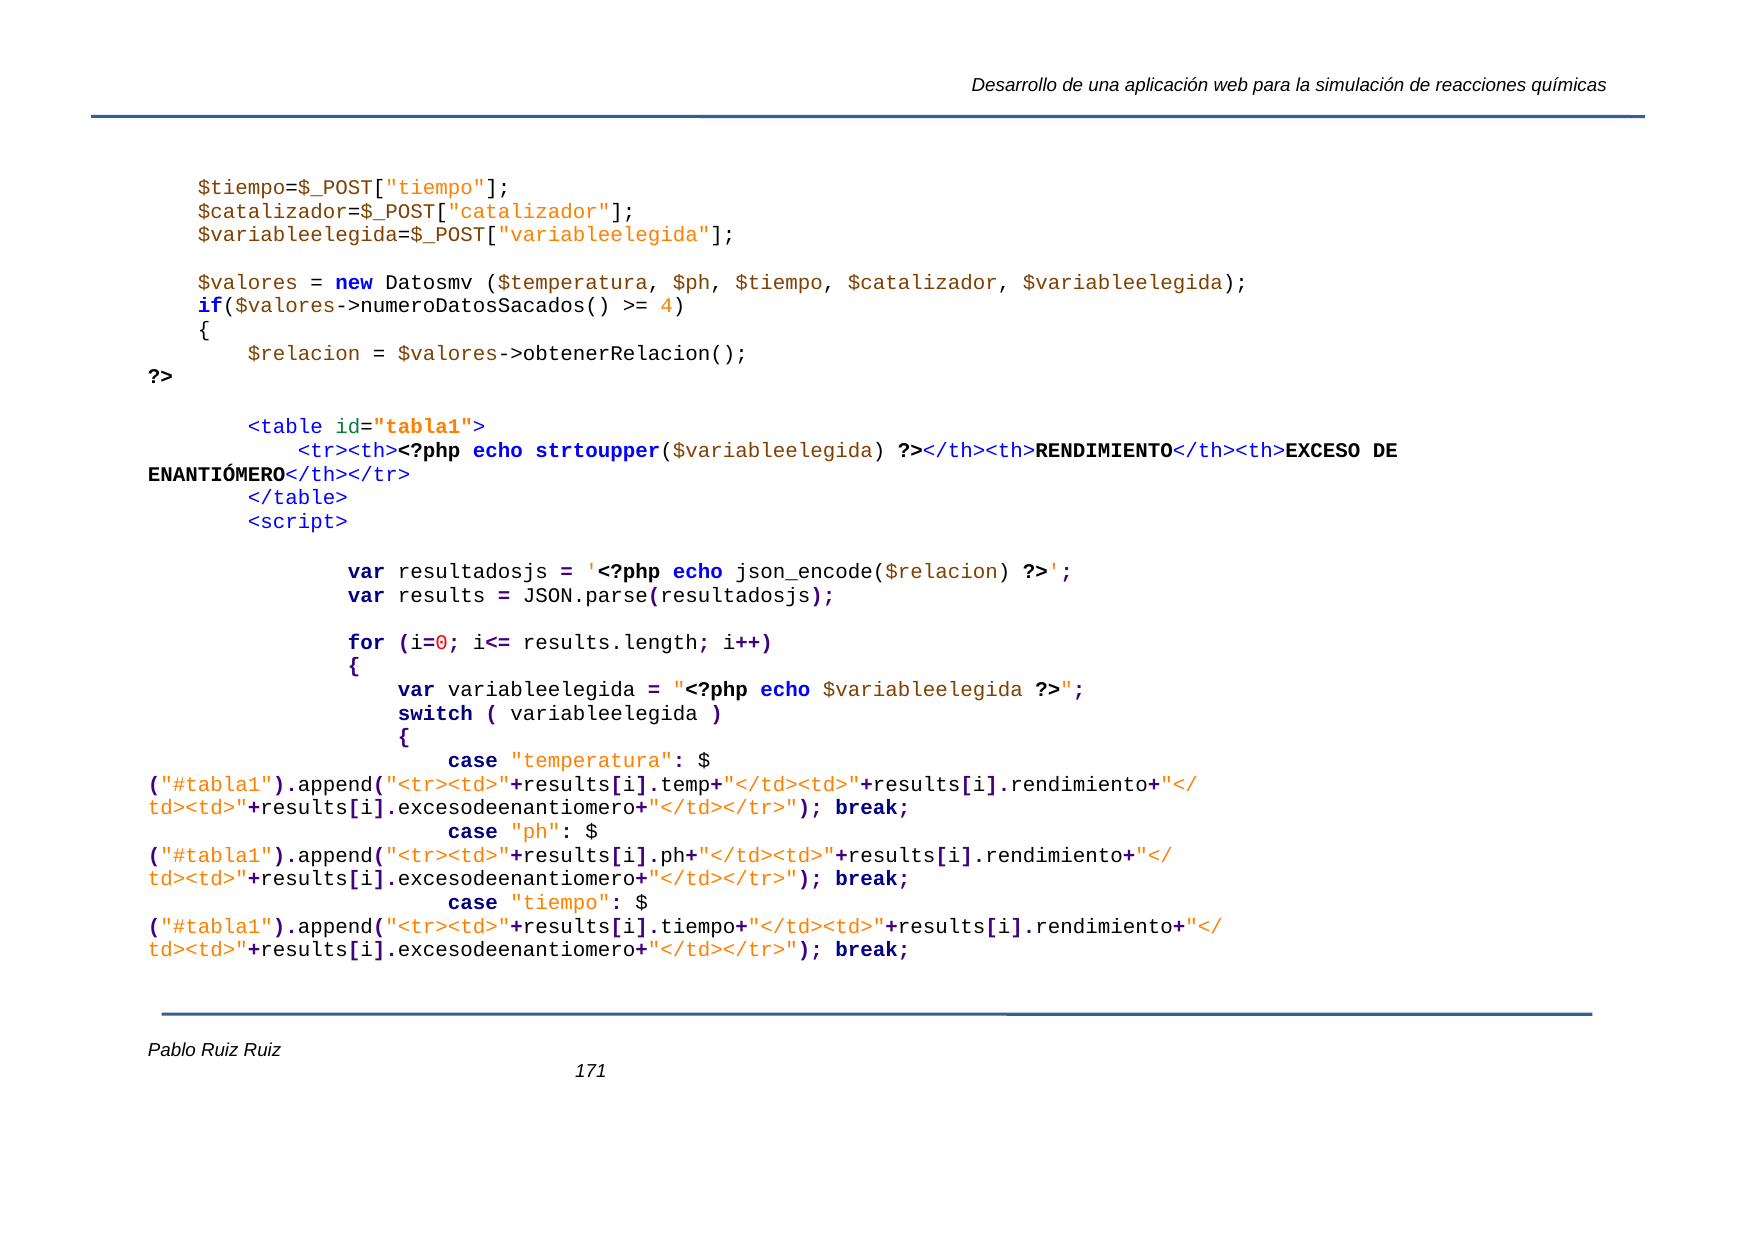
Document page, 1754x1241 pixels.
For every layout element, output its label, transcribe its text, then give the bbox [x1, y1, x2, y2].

text $relacion = $valores->obtenerRelacion(); [148, 343, 1606, 366]
text <table id="tabla1"> [148, 416, 1606, 440]
text case "temperatura": $("#tabla1").append("<tr><td>"+results[i].temp+"</td><td>"+results[i].rendimiento+"</td><td>"+results[i].excesodeenantiomero+"</td></tr>"); break; [148, 750, 1606, 821]
text case "tiempo": $("#tabla1").append("<tr><td>"+results[i].tiempo+"</td><td>"+results[i].rendimiento+"</td><td>"+results[i].excesodeenantiomero+"</td></tr>"); break; [148, 892, 1606, 963]
text { [148, 656, 1606, 679]
text case "ph": $("#tabla1").append("<tr><td>"+results[i].ph+"</td><td>"+results[i].rendimiento+"</td><td>"+results[i].excesodeenantiomero+"</td></tr>"); break; [148, 821, 1606, 892]
text </table> [148, 487, 1606, 511]
text $variableelegida=$_POST["variableelegida"]; [148, 224, 1606, 248]
text var variableelegida = "<?php echo $variableelegida ?>"; [148, 679, 1606, 703]
text { [148, 726, 1606, 750]
text $tiempo=$_POST["tiempo"]; [148, 177, 1606, 201]
text for (i=0; i<= results.length; i++) [148, 632, 1606, 656]
text if($valores->numeroDatosSacados() >= 4) [148, 295, 1606, 319]
text var results = JSON.parse(resultadosjs); [148, 584, 1606, 608]
text $valores = new Datosmv ($temperatura, $ph, $tiempo, $catalizador, $variableelegida); [148, 272, 1606, 295]
text $catalizador=$_POST["catalizador"]; [148, 201, 1606, 224]
text switch ( variableelegida ) [148, 703, 1606, 726]
text ?> [148, 366, 1606, 390]
text <script> [148, 511, 1606, 534]
text { [148, 319, 1606, 343]
text var resultadosjs = '<?php echo json_encode($relacion) ?>'; [148, 561, 1606, 584]
text <tr><th><?php echo strtoupper($variableelegida) ?></th><th>RENDIMIENTO</th><th>EXCESO DE ENANTIÓMERO</th></tr> [148, 440, 1606, 487]
